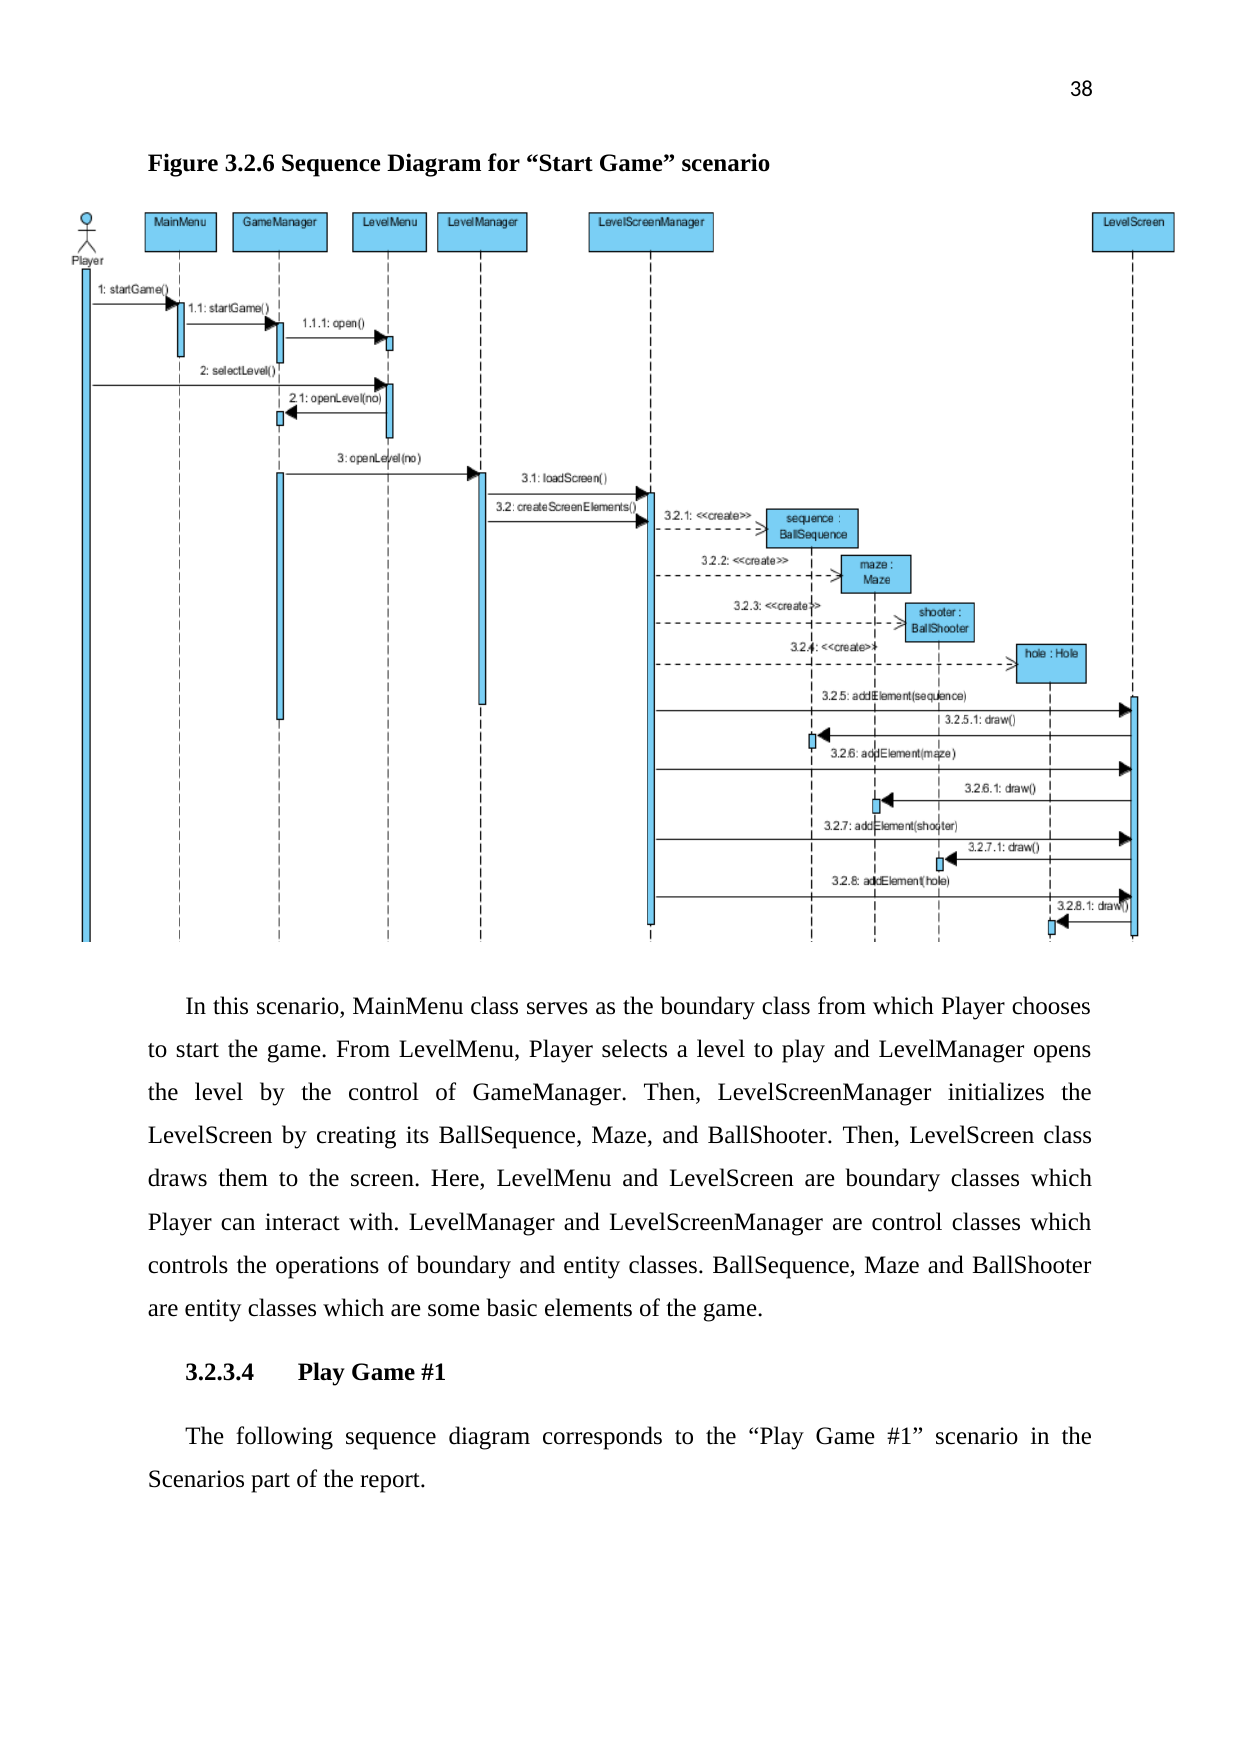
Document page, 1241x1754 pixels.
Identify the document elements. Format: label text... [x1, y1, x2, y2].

list Play Game #1 [185, 1357, 1093, 1386]
text The following sequence diagram corresponds to the “Play Game #1” scenario in the Scenarios part of the report. [148, 1421, 1093, 1493]
text In this scenario, MainMenu class serves as the boundary class from which Player chooses to start the game. From LevelMenu, Player selects a level to play and LevelManager opens the level by the control of GameManager. Then, LevelScreenManager initializes the LevelScreen by creating its BallSequence, Maze, and BallShooter. Then, LevelScreen class draws them to the screen. Here, LevelMenu and LevelScreen are boundary classes which Player can interact with. LevelManager and LevelScreenManager are control classes which controls the operations of boundary and entity classes. BallSequence, Maze and BallShooter are entity classes which are some basic elements of the game. [148, 942, 1093, 1322]
text Figure 3.2.6 Sequence Diagram for “Start Game” scenario [148, 148, 1093, 176]
picture [62, 206, 1182, 942]
